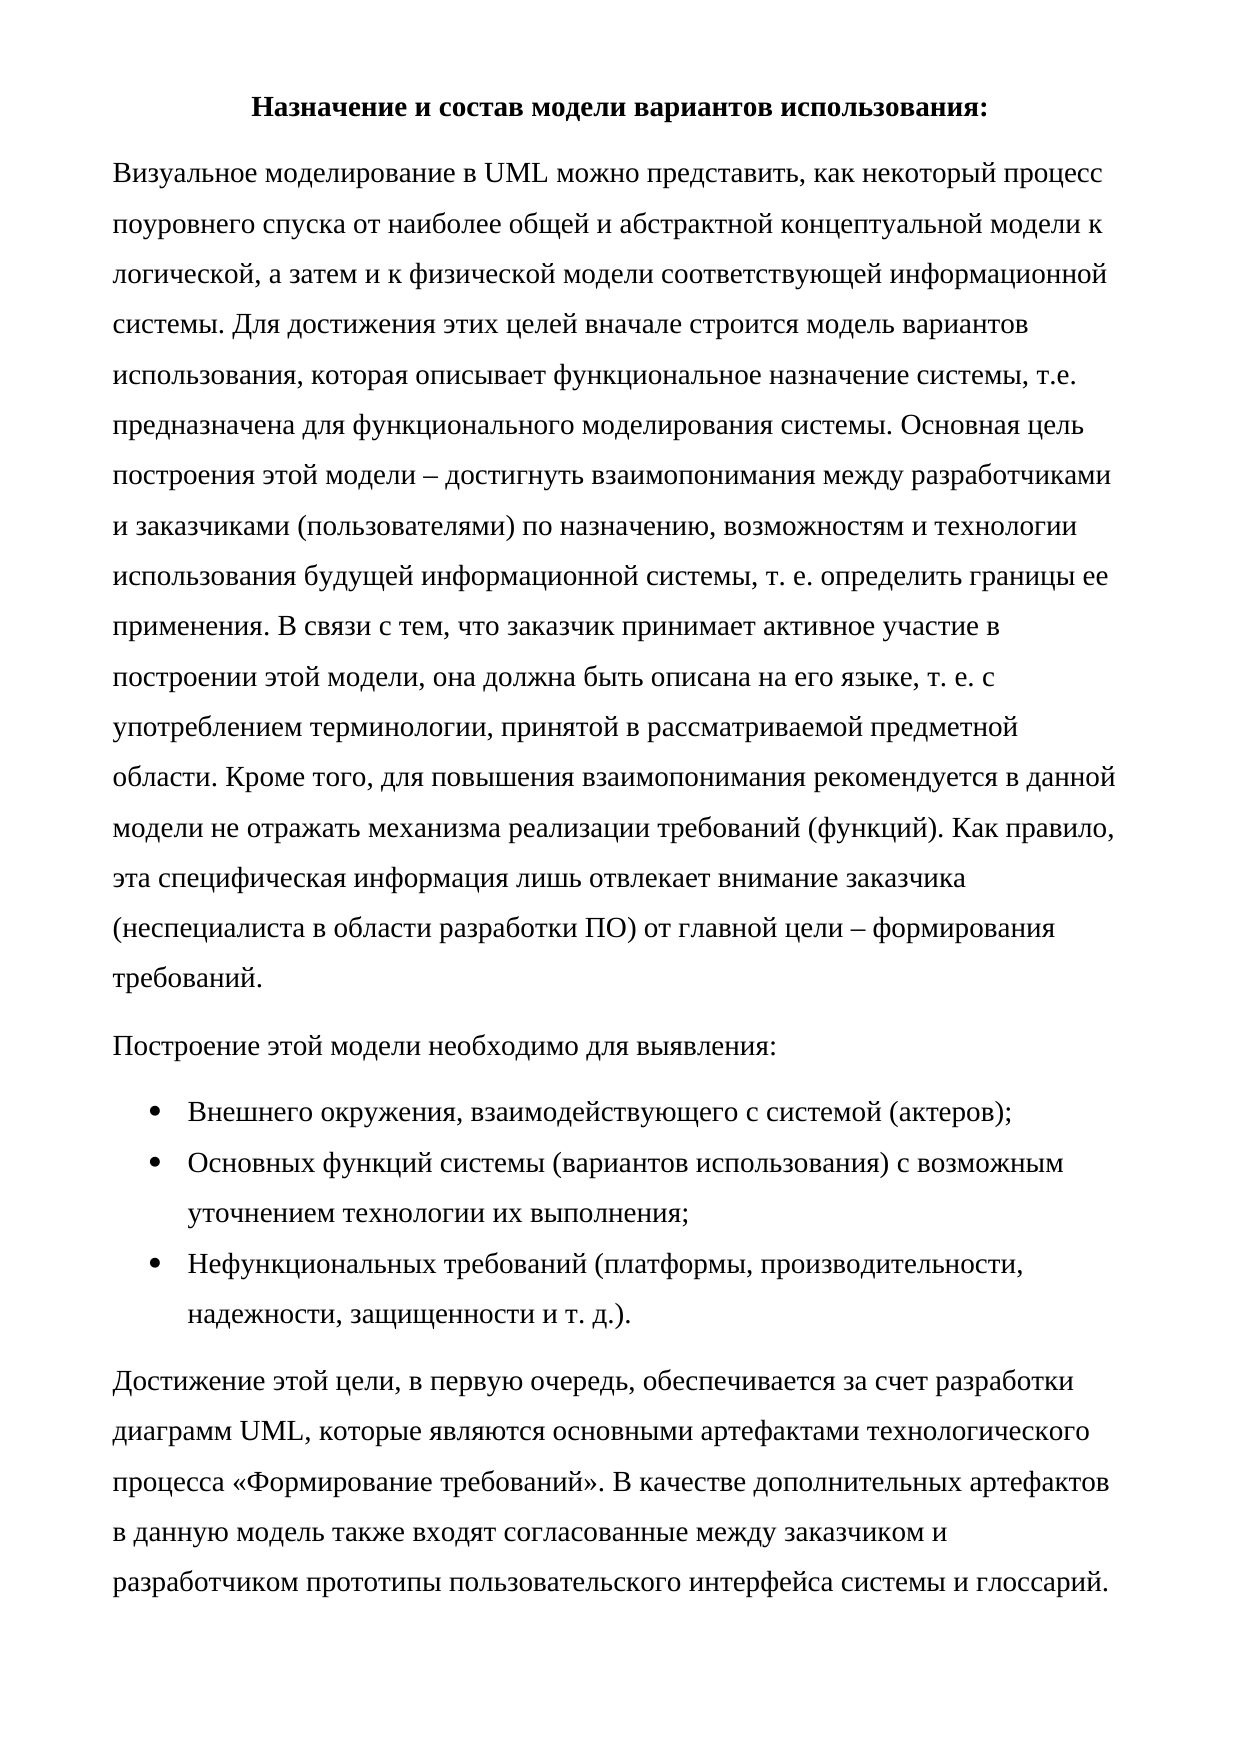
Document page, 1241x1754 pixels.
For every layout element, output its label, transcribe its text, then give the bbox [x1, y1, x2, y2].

text Назначение и состав модели вариантов использования: [112, 89, 1128, 122]
list Нефункциональных требований (платформы, производительности, надежности, защищенности и т. д.). [150, 1246, 1128, 1330]
text Построение этой модели необходимо для выявления: [112, 1028, 1128, 1061]
list Основных функций системы (вариантов использования) с возможным уточнением технологии их выполнения; [150, 1145, 1128, 1229]
list Внешнего окружения, взаимодействующего с системой (актеров); [150, 1094, 1128, 1128]
text Визуальное моделирование в UML можно представить, как некоторый процесс поуровнего спуска от наиболее общей и абстрактной концептуальной модели к логической, а затем и к физической модели соответствующей информационной системы. Для достижения этих целей вначале строится модель вариантов использования, которая описывает функциональное назначение системы, т.е. предназначена для функционального моделирования системы. Основная цель построения этой модели – достигнуть взаимопонимания между разработчиками и заказчиками (пользователями) по назначению, возможностям и технологии использования будущей информационной системы, т. е. определить границы ее применения. В связи с тем, что заказчик принимает активное участие в построении этой модели, она должна быть описана на его языке, т. е. с употреблением терминологии, принятой в рассматриваемой предметной области. Кроме того, для повышения взаимопонимания рекомендуется в данной модели не отражать механизма реализации требований (функций). Как правило, эта специфическая информация лишь отвлекает внимание заказчика (неспециалиста в области разработки ПО) от главной цели – формирования требований. [112, 156, 1128, 994]
text Достижение этой цели, в первую очередь, обеспечивается за счет разработки диаграмм UML, которые являются основными артефактами технологического процесса «Формирование требований». В качестве дополнительных артефактов в данную модель также входят согласованные между заказчиком и разработчиком прототипы пользовательского интерфейса системы и глоссарий. [112, 1363, 1128, 1598]
